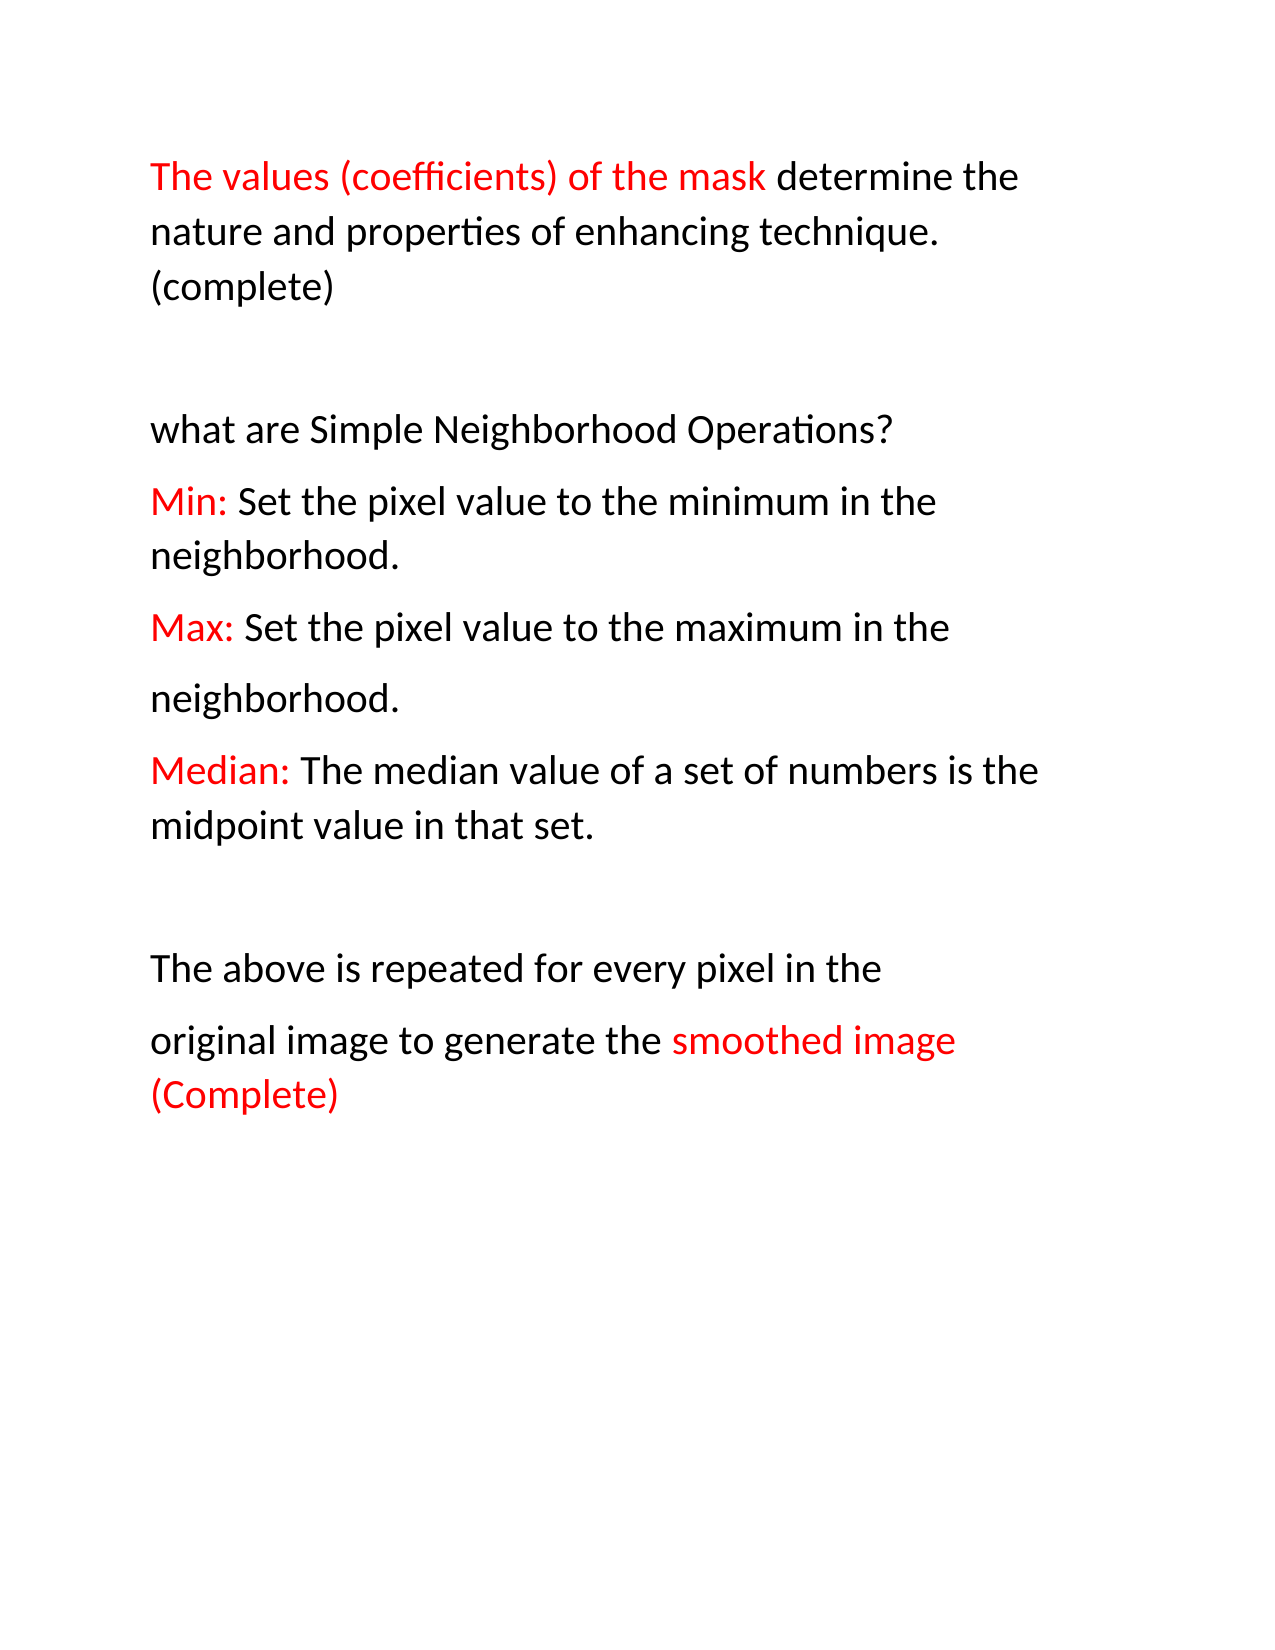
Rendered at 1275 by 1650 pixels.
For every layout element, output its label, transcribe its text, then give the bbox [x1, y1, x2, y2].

text what are Simple Neighborhood Operations? [150, 403, 1125, 454]
text The values (coefficients) of the mask determine the nature and properties of enhancing technique. (complete) [150, 150, 1125, 311]
text Min: Set the pixel value to the minimum in the neighborhood. [150, 474, 1125, 580]
text Max: Set the pixel value to the maximum in the [150, 601, 1125, 652]
text neighborhood. [150, 672, 1125, 723]
text original image to generate the smoothed image (Complete) [150, 1014, 1125, 1119]
text Median: The median value of a set of numbers is the midpoint value in that set. [150, 744, 1125, 850]
text The above is repeated for every pixel in the [150, 942, 1125, 993]
